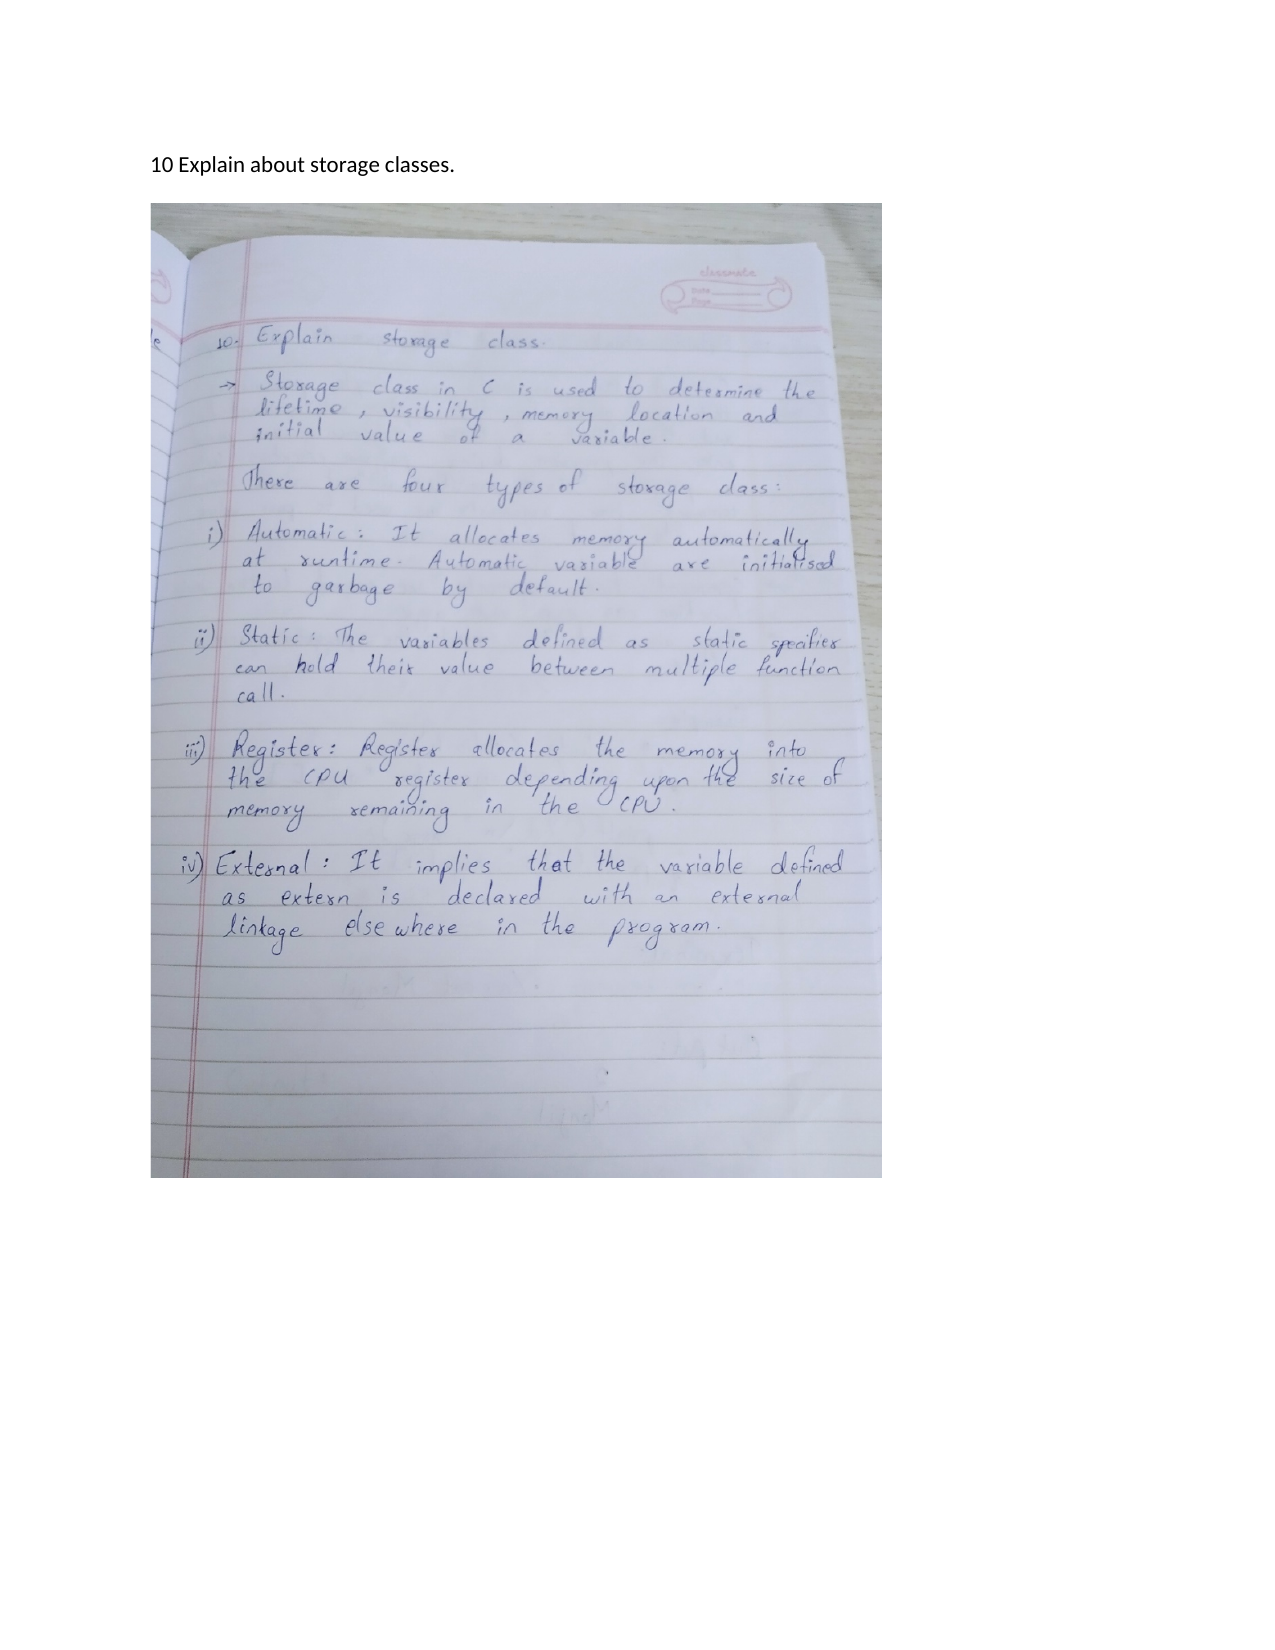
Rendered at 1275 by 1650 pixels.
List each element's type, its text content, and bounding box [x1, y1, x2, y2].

text 10 Explain about storage classes. [150, 150, 1125, 178]
picture [151, 204, 882, 1177]
